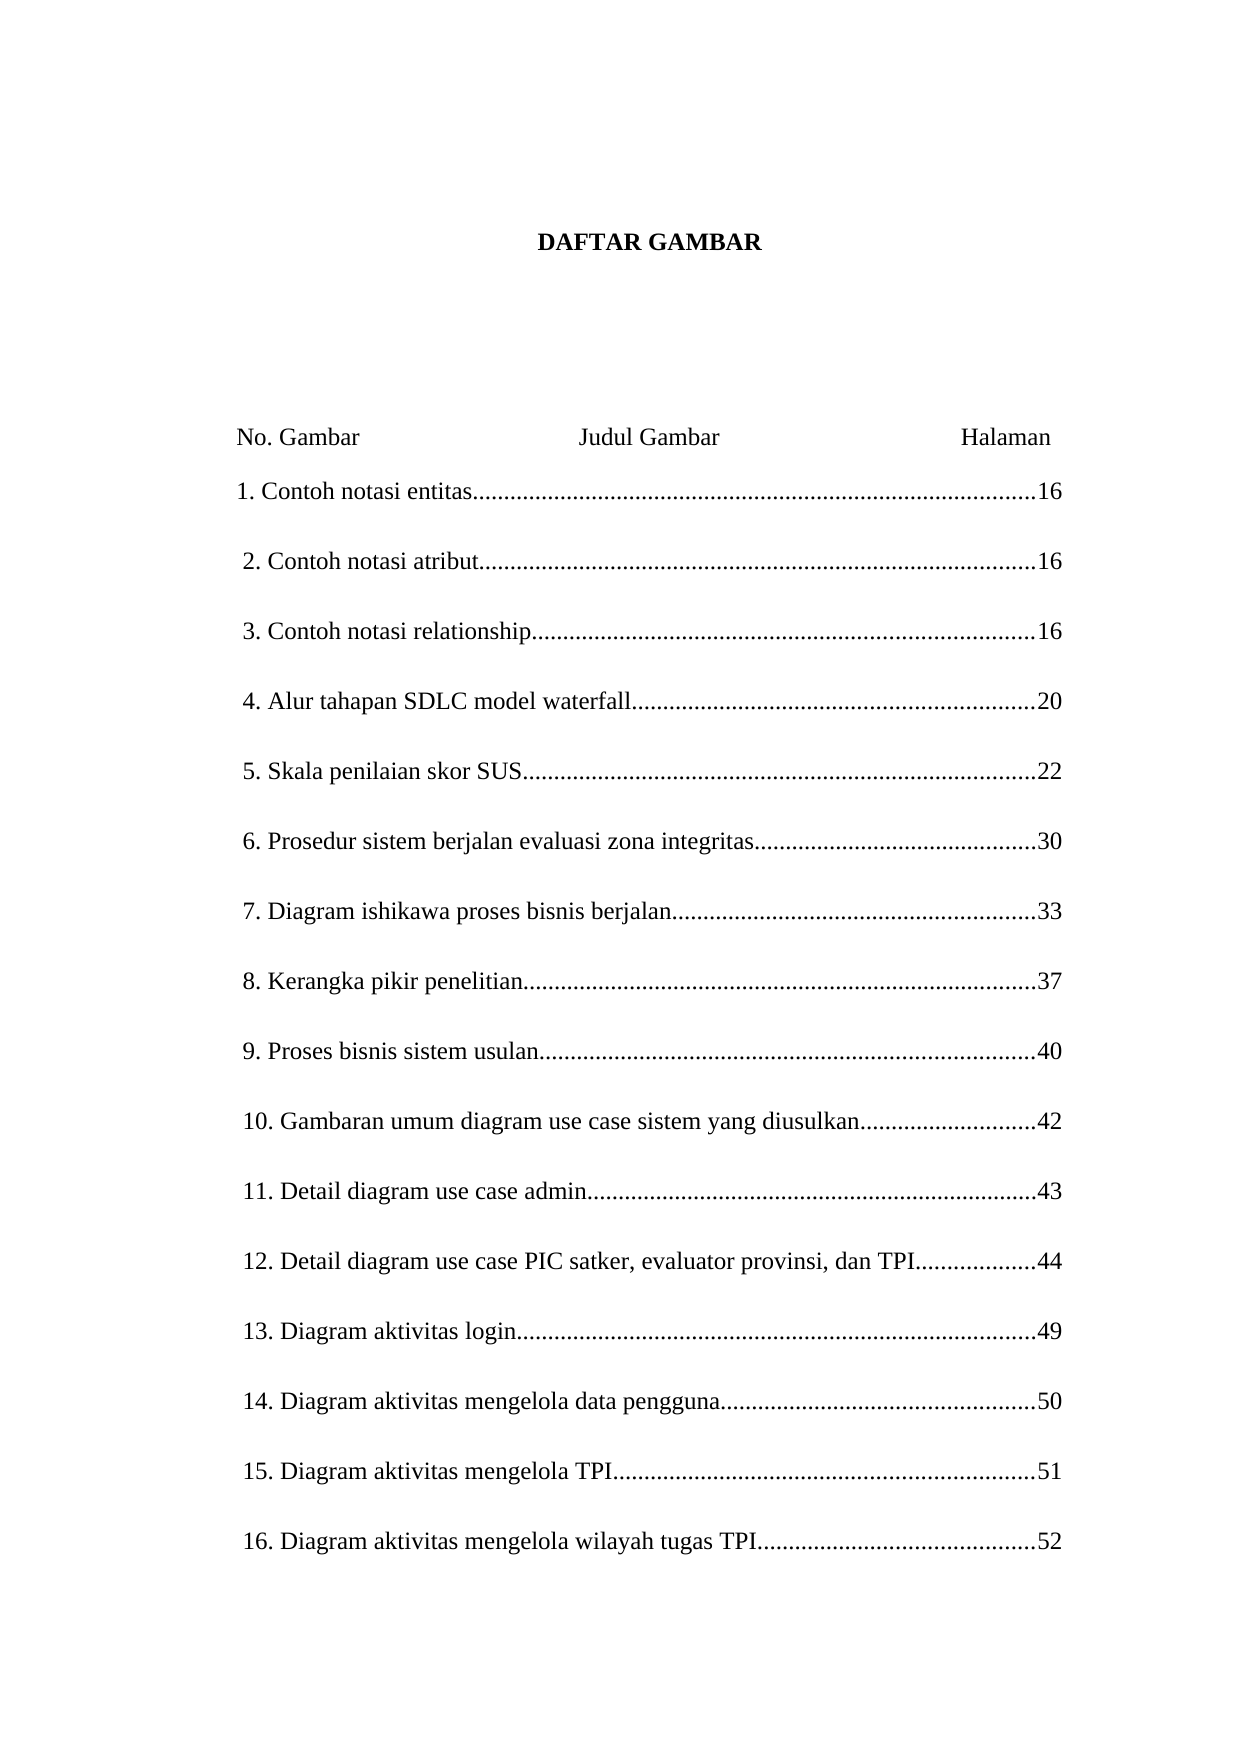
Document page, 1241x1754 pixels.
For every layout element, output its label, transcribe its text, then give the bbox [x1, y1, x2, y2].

text 9. Proses bisnis sistem usulan 40 [236, 1036, 1063, 1065]
text 8. Kerangka pikir penelitian 37 [236, 966, 1063, 995]
text 14. Diagram aktivitas mengelola data pengguna 50 [236, 1386, 1063, 1415]
text 15. Diagram aktivitas mengelola TPI 51 [236, 1456, 1063, 1485]
text 3. Contoh notasi relationship 16 [236, 616, 1063, 645]
text 12. Detail diagram use case PIC satker, evaluator provinsi, dan TPI 44 [236, 1246, 1063, 1275]
text 5. Skala penilaian skor SUS 22 [236, 756, 1063, 785]
text 1. Contoh notasi entitas 16 [236, 476, 1063, 505]
text 11. Detail diagram use case admin 43 [236, 1176, 1063, 1205]
text 2. Contoh notasi atribut 16 [236, 546, 1063, 575]
text 4. Alur tahapan SDLC model waterfall 20 [236, 686, 1063, 715]
text 7. Diagram ishikawa proses bisnis berjalan 33 [236, 896, 1063, 925]
table_header Judul Gambar [511, 410, 787, 463]
text 13. Diagram aktivitas login 49 [236, 1316, 1063, 1345]
text 16. Diagram aktivitas mengelola wilayah tugas TPI. 52 [236, 1526, 1063, 1555]
text DAFTAR GAMBAR [236, 227, 1063, 256]
text 10. Gambaran umum diagram use case sistem yang diusulkan 42 [236, 1106, 1063, 1135]
table_header No. Gambar [236, 410, 511, 463]
table_header Halaman [787, 410, 1062, 463]
text 6. Prosedur sistem berjalan evaluasi zona integritas. 30 [236, 826, 1063, 855]
